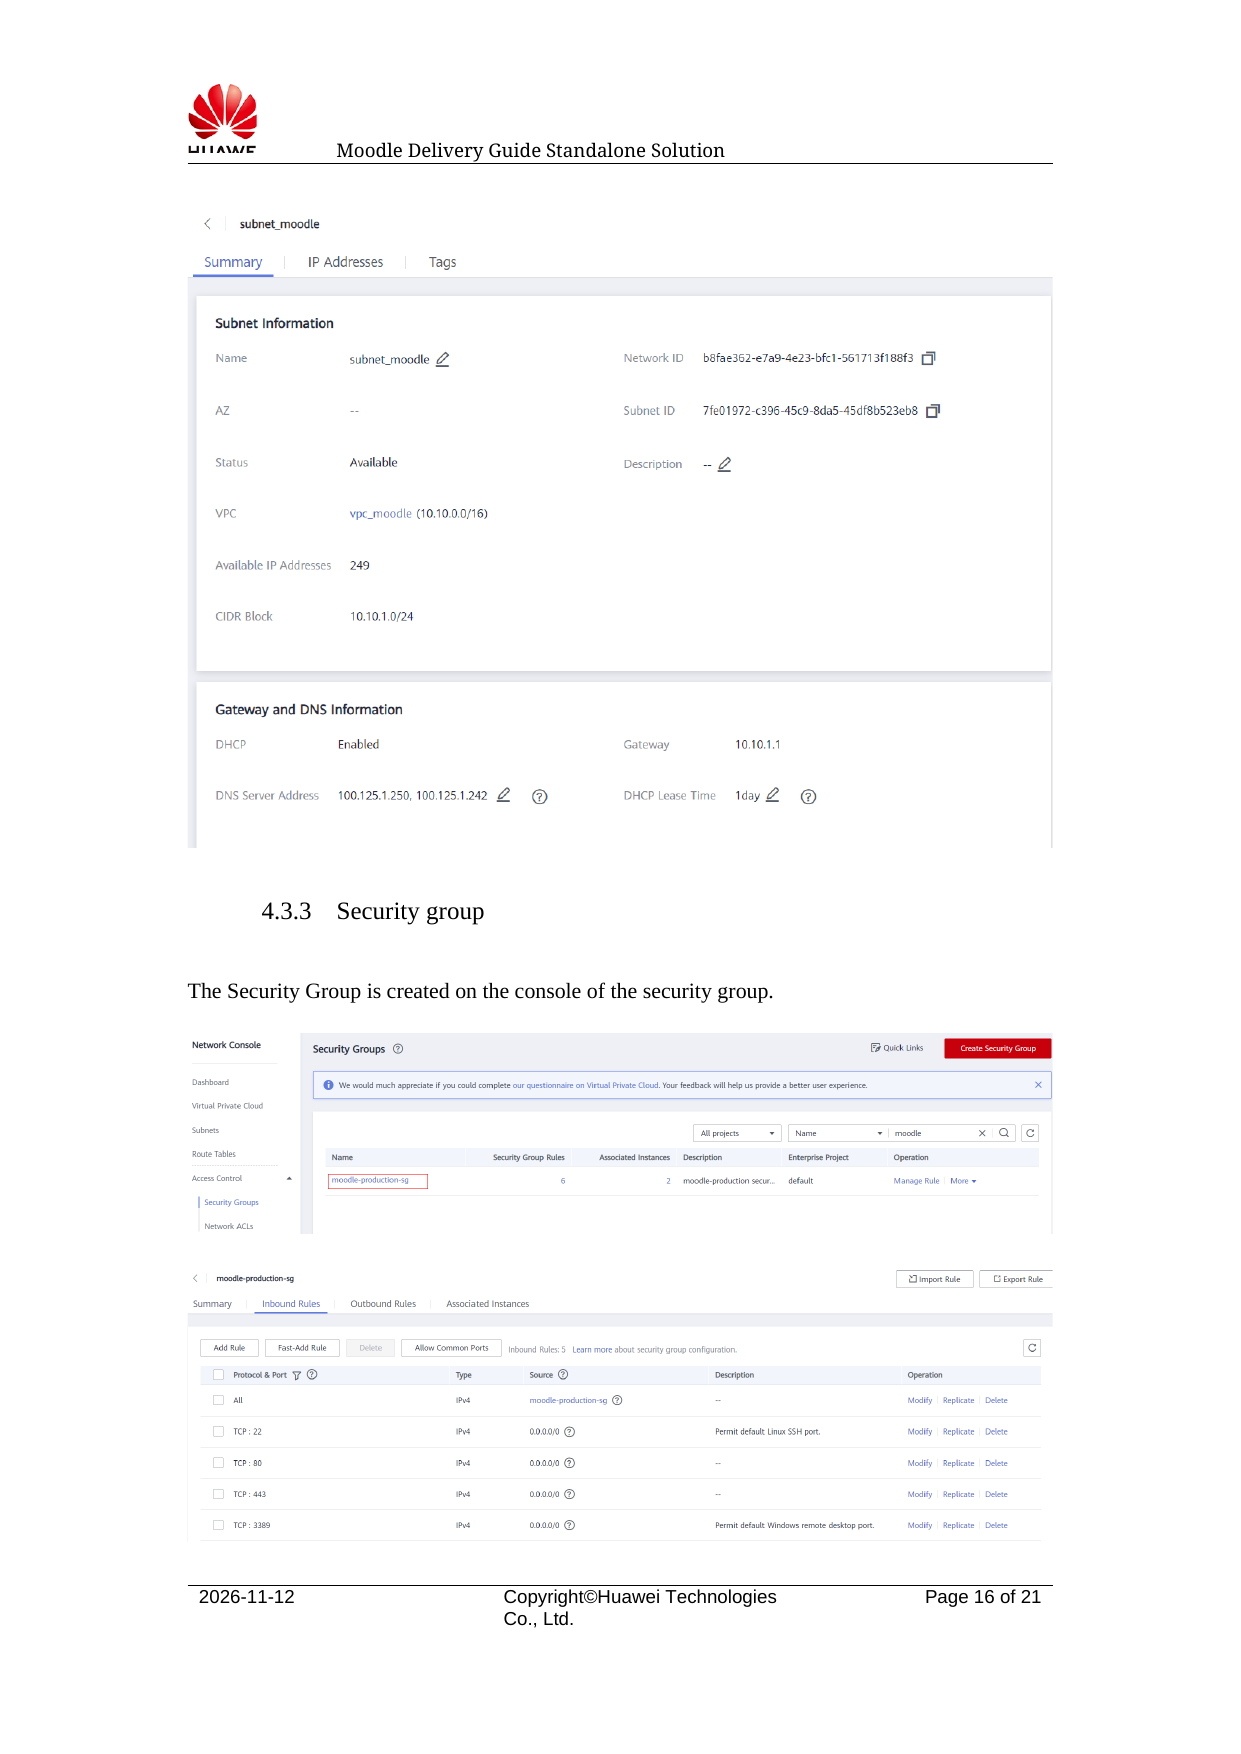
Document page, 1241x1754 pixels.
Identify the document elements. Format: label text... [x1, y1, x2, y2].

picture [187, 1033, 1053, 1234]
picture [188, 84, 257, 153]
subtitle Security group [261, 894, 1053, 927]
picture [187, 211, 1053, 848]
text The Security Group is created on the console of the security group. [187, 975, 1053, 1007]
picture [187, 1270, 1053, 1542]
